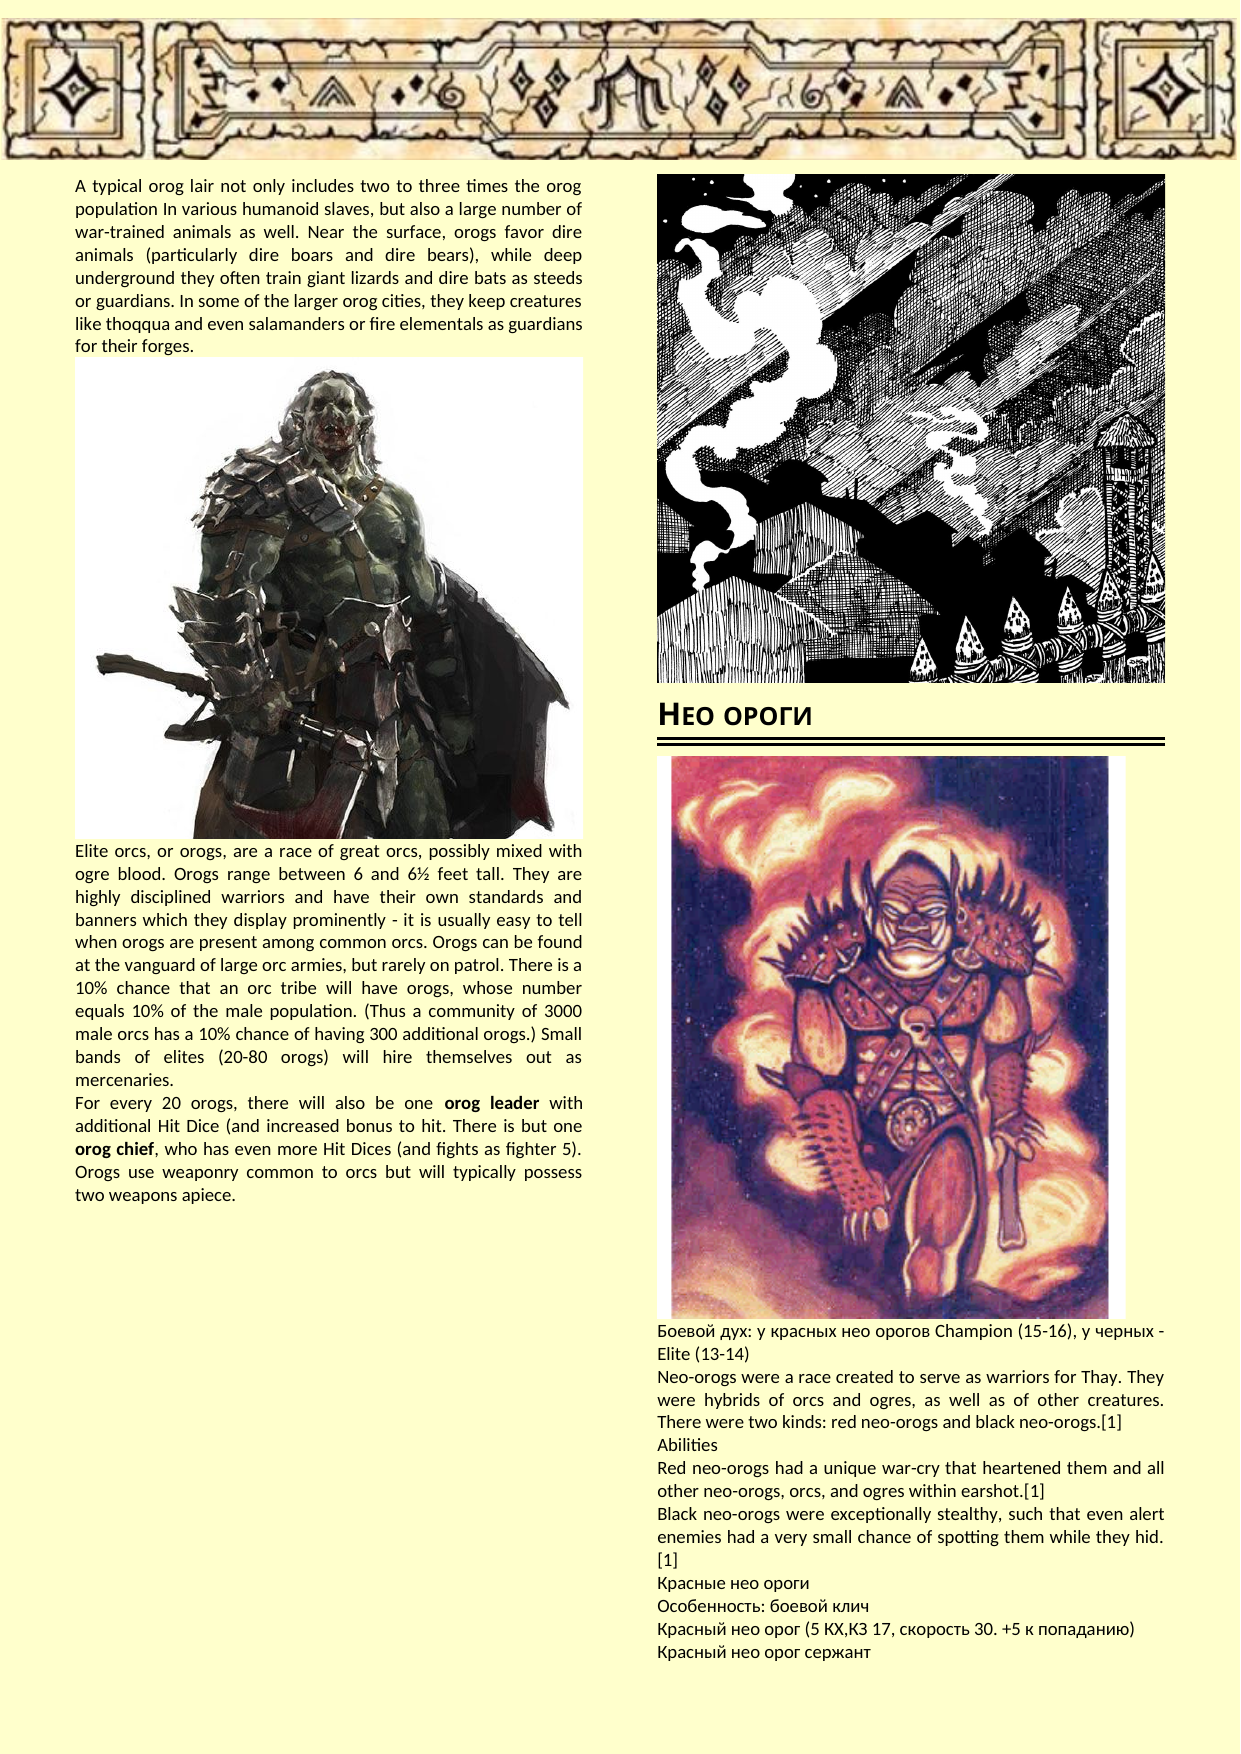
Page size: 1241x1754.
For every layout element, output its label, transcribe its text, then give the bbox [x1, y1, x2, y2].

text Особенность: боевой клич [657, 1594, 1165, 1617]
text Красный нео орог (5 КХ,КЗ 17, скорость 30. +5 к попаданию) [657, 1617, 1165, 1640]
text Black neo-orogs were exceptionally stealthy, such that even alert enemies had a very small chance of spotting them while they hid.[1] [657, 1502, 1165, 1571]
picture [657, 174, 1166, 683]
text Красные нео ороги [657, 1571, 1165, 1594]
text A typical orog lair not only includes two to three times the orog population In various humanoid slaves, but also a large number of war-trained animals as well. Near the surface, orogs favor dire animals (particularly dire boars and dire bears), while deep underground they often train giant lizards and dire bats as steeds or guardians. In some of the larger orog cities, they keep creatures like thoqqua and even salamanders or fire elementals as guardians for their forges. [75, 159, 583, 357]
picture [75, 357, 584, 839]
text Abilities [657, 1433, 1165, 1456]
text Красный нео орог сержант [657, 1640, 1165, 1663]
text Red neo-orogs had a unique war-cry that heartened them and all other neo-orogs, orcs, and ogres within earshot.[1] [657, 1456, 1165, 1502]
picture [657, 756, 1126, 1319]
subtitle Нео ороги [657, 692, 1165, 737]
text Neo-orogs were a race created to serve as warriors for Thay. They were hybrids of orcs and ogres, as well as of other creatures. There were two kinds: red neo-orogs and black neo-orogs.[1] [657, 1365, 1165, 1433]
text For every 20 orogs, there will also be one orog leader with additional Hit Dice (and increased bonus to hit. There is but one orog chief, who has even more Hit Dices (and fights as fighter 5). Orogs use weaponry common to orcs but will typically possess two weapons apiece. [75, 1091, 583, 1206]
picture [0, 18, 1236, 159]
text Elite orcs, or orogs, are a race of great orcs, possibly mixed with ogre blood. Orogs range between 6 and 6½ feet tall. They are highly disciplined warriors and have their own standards and banners which they display prominently - it is usually easy to tell when orogs are present among common orcs. Orogs can be found at the vanguard of large orc armies, but rarely on patrol. There is a 10% chance that an orc tribe will have orogs, whose number equals 10% of the male population. (Thus a community of 3000 male orcs has a 10% chance of having 300 additional orogs.) Small bands of elites (20-80 orogs) will hire themselves out as mercenaries. [75, 839, 583, 1091]
text Боевой дух: у красных нео орогов Champion (15-16), у черных - Elite (13-14) [657, 1319, 1165, 1365]
